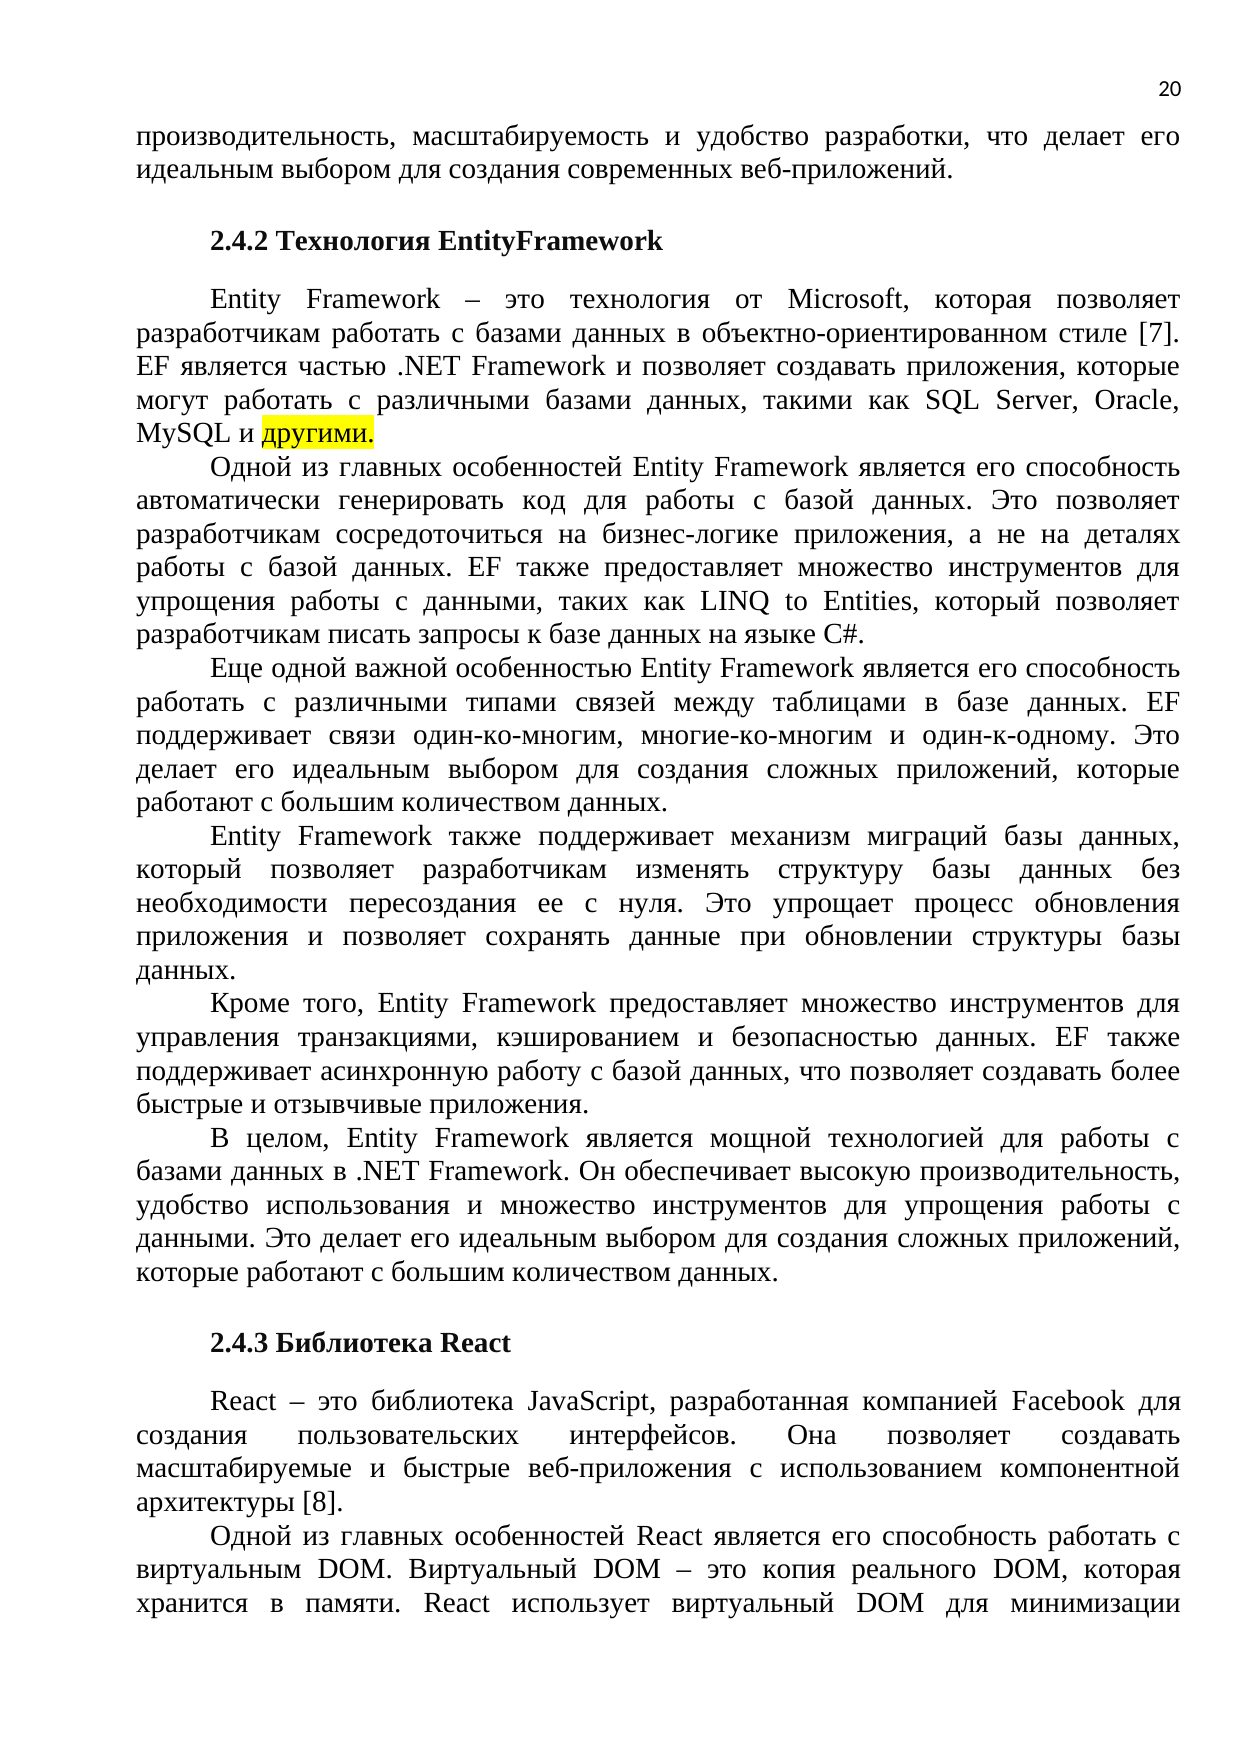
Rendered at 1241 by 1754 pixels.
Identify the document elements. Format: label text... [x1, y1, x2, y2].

text Entity Framework – это технология от Microsoft, которая позволяет разработчикам работать с базами данных в объектно-ориентированном стиле [7]. EF является частью .NET Framework и позволяет создавать приложения, которые могут работать с различными базами данных, такими как SQL Server, Oracle, MySQL и другими. [136, 281, 1181, 449]
text 2.4.3 Библиотека React [136, 1325, 1181, 1358]
text React – это библиотека JavaScript, разработанная компанией Facebook для создания пользовательских интерфейсов. Она позволяет создавать масштабируемые и быстрые веб-приложения с использованием компонентной архитектуры [8]. [136, 1383, 1181, 1518]
text Еще одной важной особенностью Entity Framework является его способность работать с различными типами связей между таблицами в базе данных. EF поддерживает связи один-ко-многим, многие-ко-многим и один-к-одному. Это делает его идеальным выбором для создания сложных приложений, которые работают с большим количеством данных. [136, 650, 1181, 818]
text Кроме того, Entity Framework предоставляет множество инструментов для управления транзакциями, кэшированием и безопасностью данных. EF также поддерживает асинхронную работу с базой данных, что позволяет создавать более быстрые и отзывчивые приложения. [136, 986, 1181, 1120]
text Entity Framework также поддерживает механизм миграций базы данных, который позволяет разработчикам изменять структуру базы данных без необходимости пересоздания ее с нуля. Это упрощает процесс обновления приложения и позволяет сохранять данные при обновлении структуры базы данных. [136, 818, 1181, 986]
text В целом, Entity Framework является мощной технологией для работы с базами данных в .NET Framework. Он обеспечивает высокую производительность, удобство использования и множество инструментов для упрощения работы с данными. Это делает его идеальным выбором для создания сложных приложений, которые работают с большим количеством данных. [136, 1120, 1181, 1287]
text Одной из главных особенностей Entity Framework является его способность автоматически генерировать код для работы с базой данных. Это позволяет разработчикам сосредоточиться на бизнес-логике приложения, а не на деталях работы с базой данных. EF также предоставляет множество инструментов для упрощения работы с данными, таких как LINQ to Entities, который позволяет разработчикам писать запросы к базе данных на языке C#. [136, 449, 1181, 650]
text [136, 1518, 1181, 1618]
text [136, 118, 1181, 185]
text 2.4.2 Технология EntityFramework [136, 223, 1181, 256]
